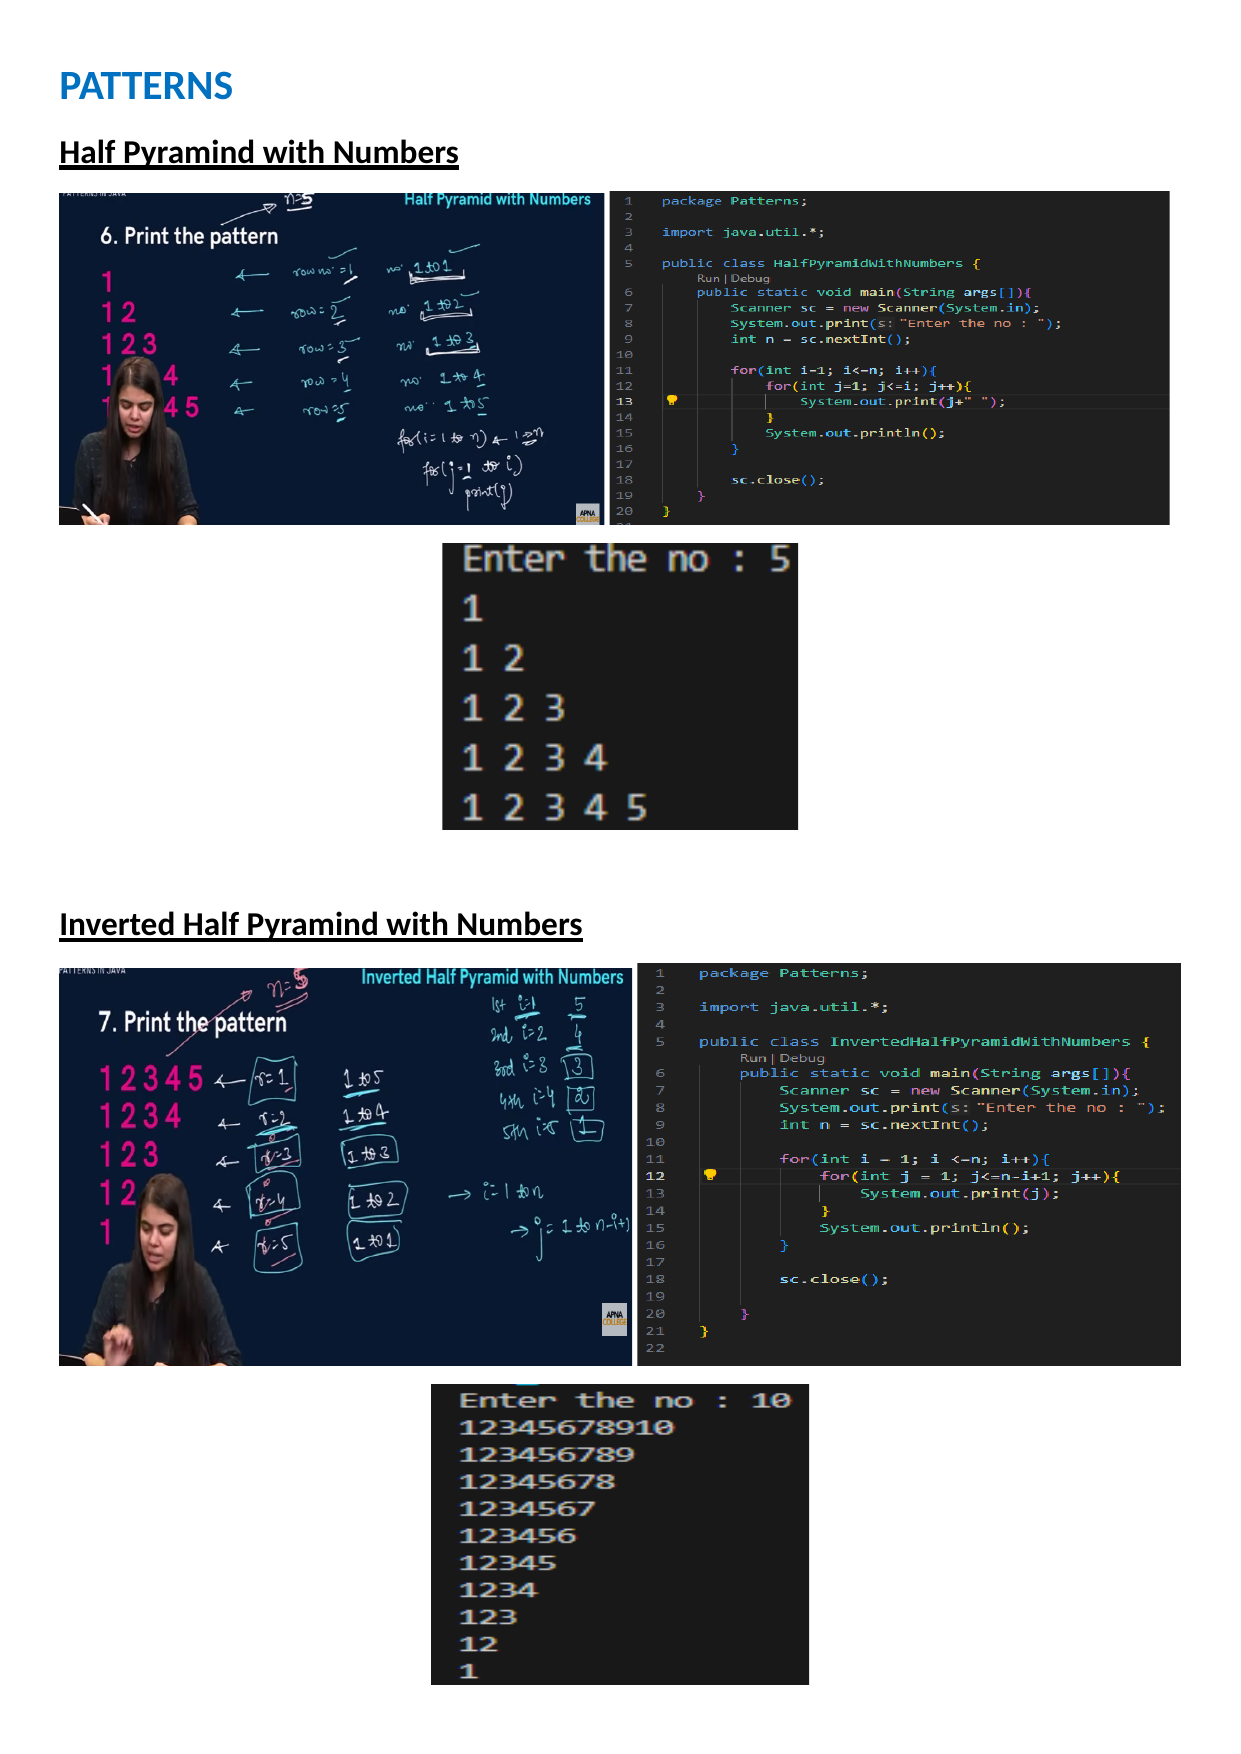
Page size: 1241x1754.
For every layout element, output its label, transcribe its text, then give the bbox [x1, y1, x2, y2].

picture [637, 963, 1181, 1366]
text PATTERNS [59, 59, 1181, 110]
picture [442, 543, 799, 830]
picture [609, 191, 1170, 525]
picture [431, 1384, 810, 1685]
text Half Pyramind with Numbers [59, 131, 1181, 171]
picture [59, 193, 605, 525]
picture [59, 968, 633, 1366]
text Inverted Half Pyramind with Numbers [59, 903, 1181, 944]
